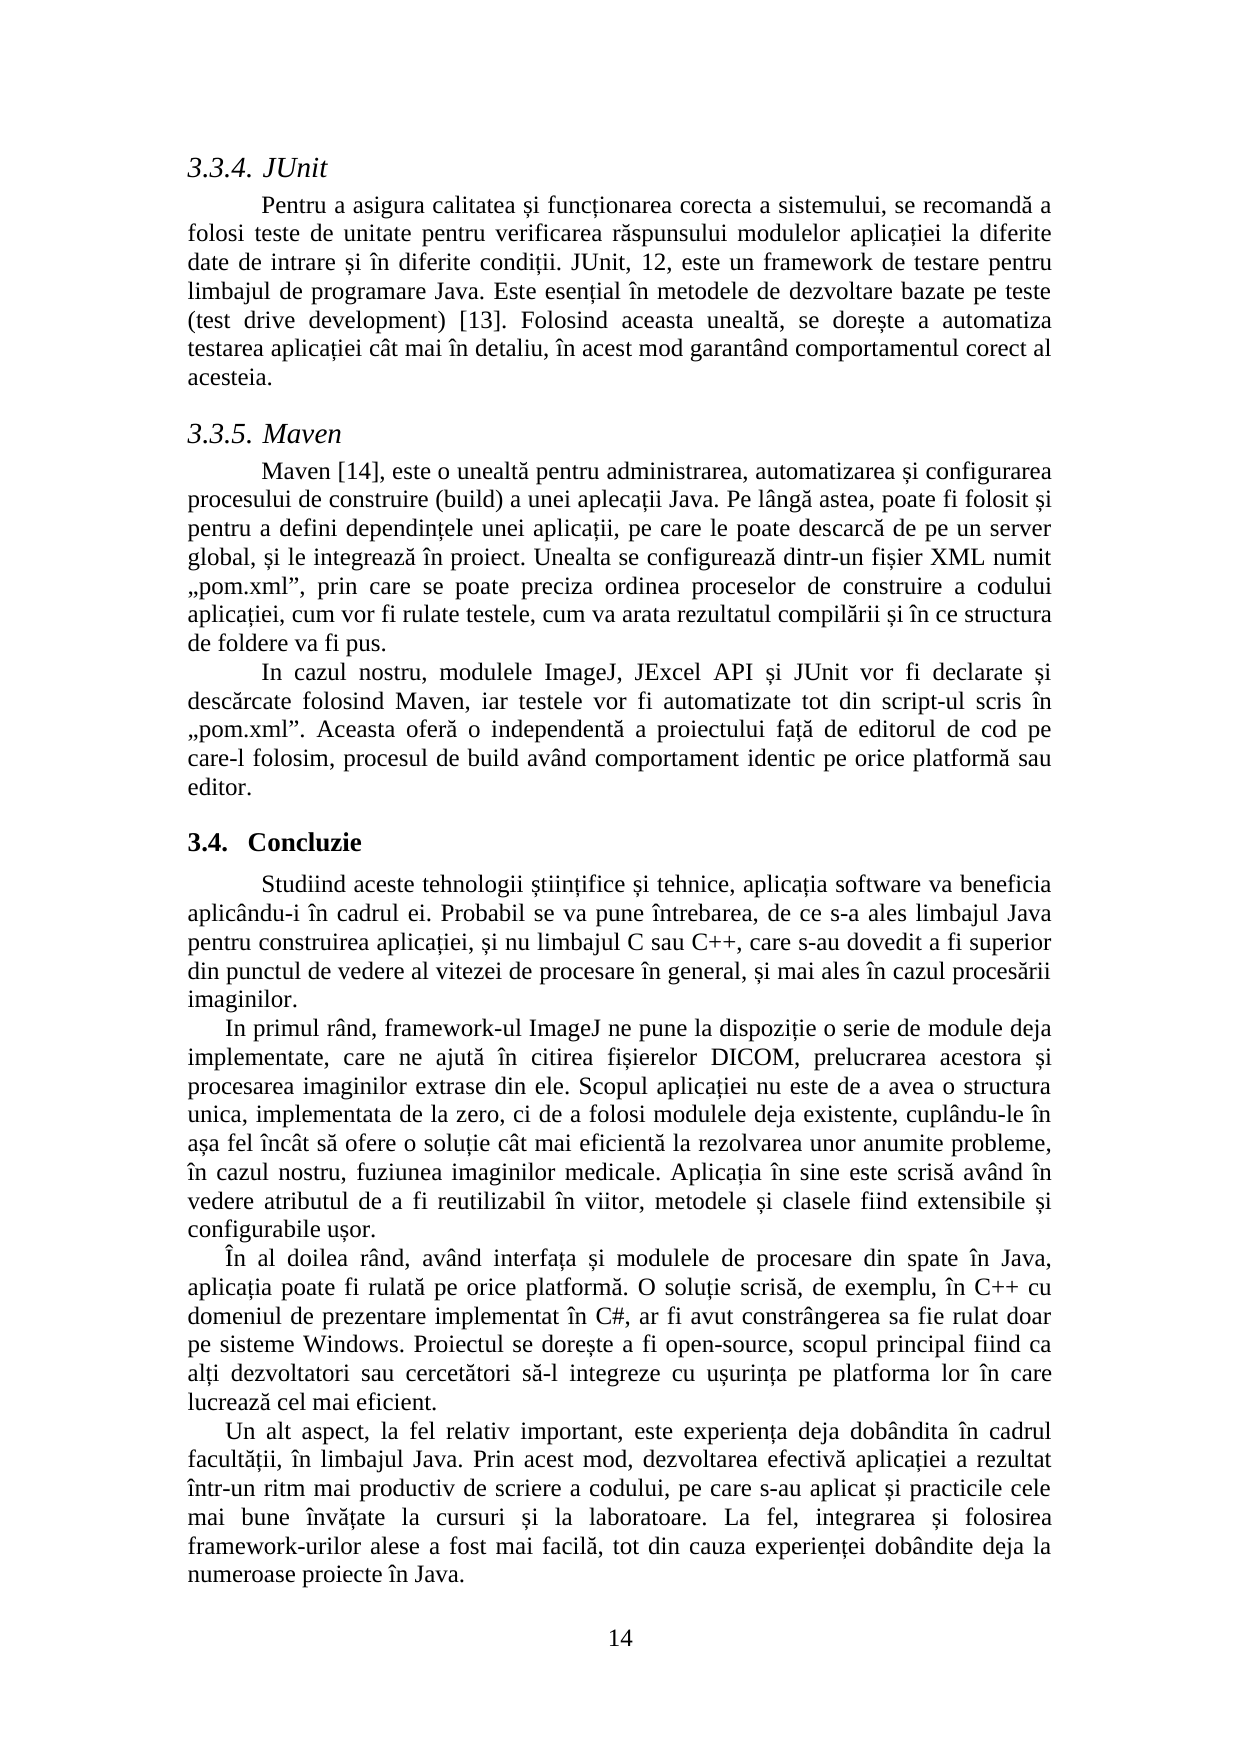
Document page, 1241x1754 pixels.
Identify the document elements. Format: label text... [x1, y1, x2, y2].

subtitle Concluzie [187, 826, 1053, 857]
text Maven [], este o unealtă pentru administrarea, automatizarea și configurarea procesului de construire (build) a unei aplecații Java. Pe lângă astea, poate fi folosit și pentru a defini dependințele unei aplicații, pe care le poate descarcă de pe un server global, și le integrează în proiect. Unealta se configurează dintr-un fișier XML numit „pom.xml”, prin care se poate preciza ordinea proceselor de construire a codului aplicației, cum vor fi rulate testele, cum va arata rezultatul compilării și în ce structura de foldere va fi pus. [187, 456, 1053, 657]
text Studiind aceste tehnologii științifice și tehnice, aplicația software va beneficia aplicându-i în cadrul ei. Probabil se va pune întrebarea, de ce s-a ales limbajul Java pentru construirea aplicației, și nu limbajul C sau C++, care s-au dovedit a fi superior din punctul de vedere al vitezei de procesare în general, și mai ales în cazul procesării imaginilor. [187, 869, 1053, 1013]
text Pentru a asigura calitatea și funcționarea corecta a sistemului, se recomandă a folosi teste de unitate pentru verificarea răspunsului modulelor aplicației la diferite date de intrare și în diferite condiții. JUnit, , este un framework de testare pentru limbajul de programare Java. Este esențial în metodele de dezvoltare bazate pe teste (test drive development) []. Folosind aceasta unealtă, se dorește a automatiza testarea aplicației cât mai în detaliu, în acest mod garantând comportamentul corect al acesteia. [187, 190, 1053, 391]
text Un alt aspect, la fel relativ important, este experiența deja dobândita în cadrul facultății, în limbajul Java. Prin acest mod, dezvoltarea efectivă aplicației a rezultat într-un ritm mai productiv de scriere a codului, pe care s-au aplicat și practicile cele mai bune învățate la cursuri și la laboratoare. La fel, integrarea și folosirea framework-urilor alese a fost mai facilă, tot din cauza experienței dobândite deja la numeroase proiecte în Java. [187, 1416, 1053, 1588]
subtitle Maven [187, 416, 1053, 449]
text In cazul nostru, modulele ImageJ, JExcel API și JUnit vor fi declarate și descărcate folosind Maven, iar testele vor fi automatizate tot din script-ul scris în „pom.xml”. Aceasta oferă o independentă a proiectului față de editorul de cod pe care-l folosim, procesul de build având comportament identic pe orice platformă sau editor. [187, 657, 1053, 801]
subtitle JUnit [187, 150, 1053, 183]
text În al doilea rând, având interfața și modulele de procesare din spate în Java, aplicația poate fi rulată pe orice platformă. O soluție scrisă, de exemplu, în C++ cu domeniul de prezentare implementat în C#, ar fi avut constrângerea sa fie rulat doar pe sisteme Windows. Proiectul se dorește a fi open-source, scopul principal fiind ca alți dezvoltatori sau cercetători să-l integreze cu ușurința pe platforma lor în care lucrează cel mai eficient. [187, 1243, 1053, 1416]
text In primul rând, framework-ul ImageJ ne pune la dispoziție o serie de module deja implementate, care ne ajută în citirea fișierelor DICOM, prelucrarea acestora și procesarea imaginilor extrase din ele. Scopul aplicației nu este de a avea o structura unica, implementata de la zero, ci de a folosi modulele deja existente, cuplându-le în așa fel încât să ofere o soluție cât mai eficientă la rezolvarea unor anumite probleme, în cazul nostru, fuziunea imaginilor medicale. Aplicația în sine este scrisă având în vedere atributul de a fi reutilizabil în viitor, metodele și clasele fiind extensibile și configurabile ușor. [187, 1013, 1053, 1243]
